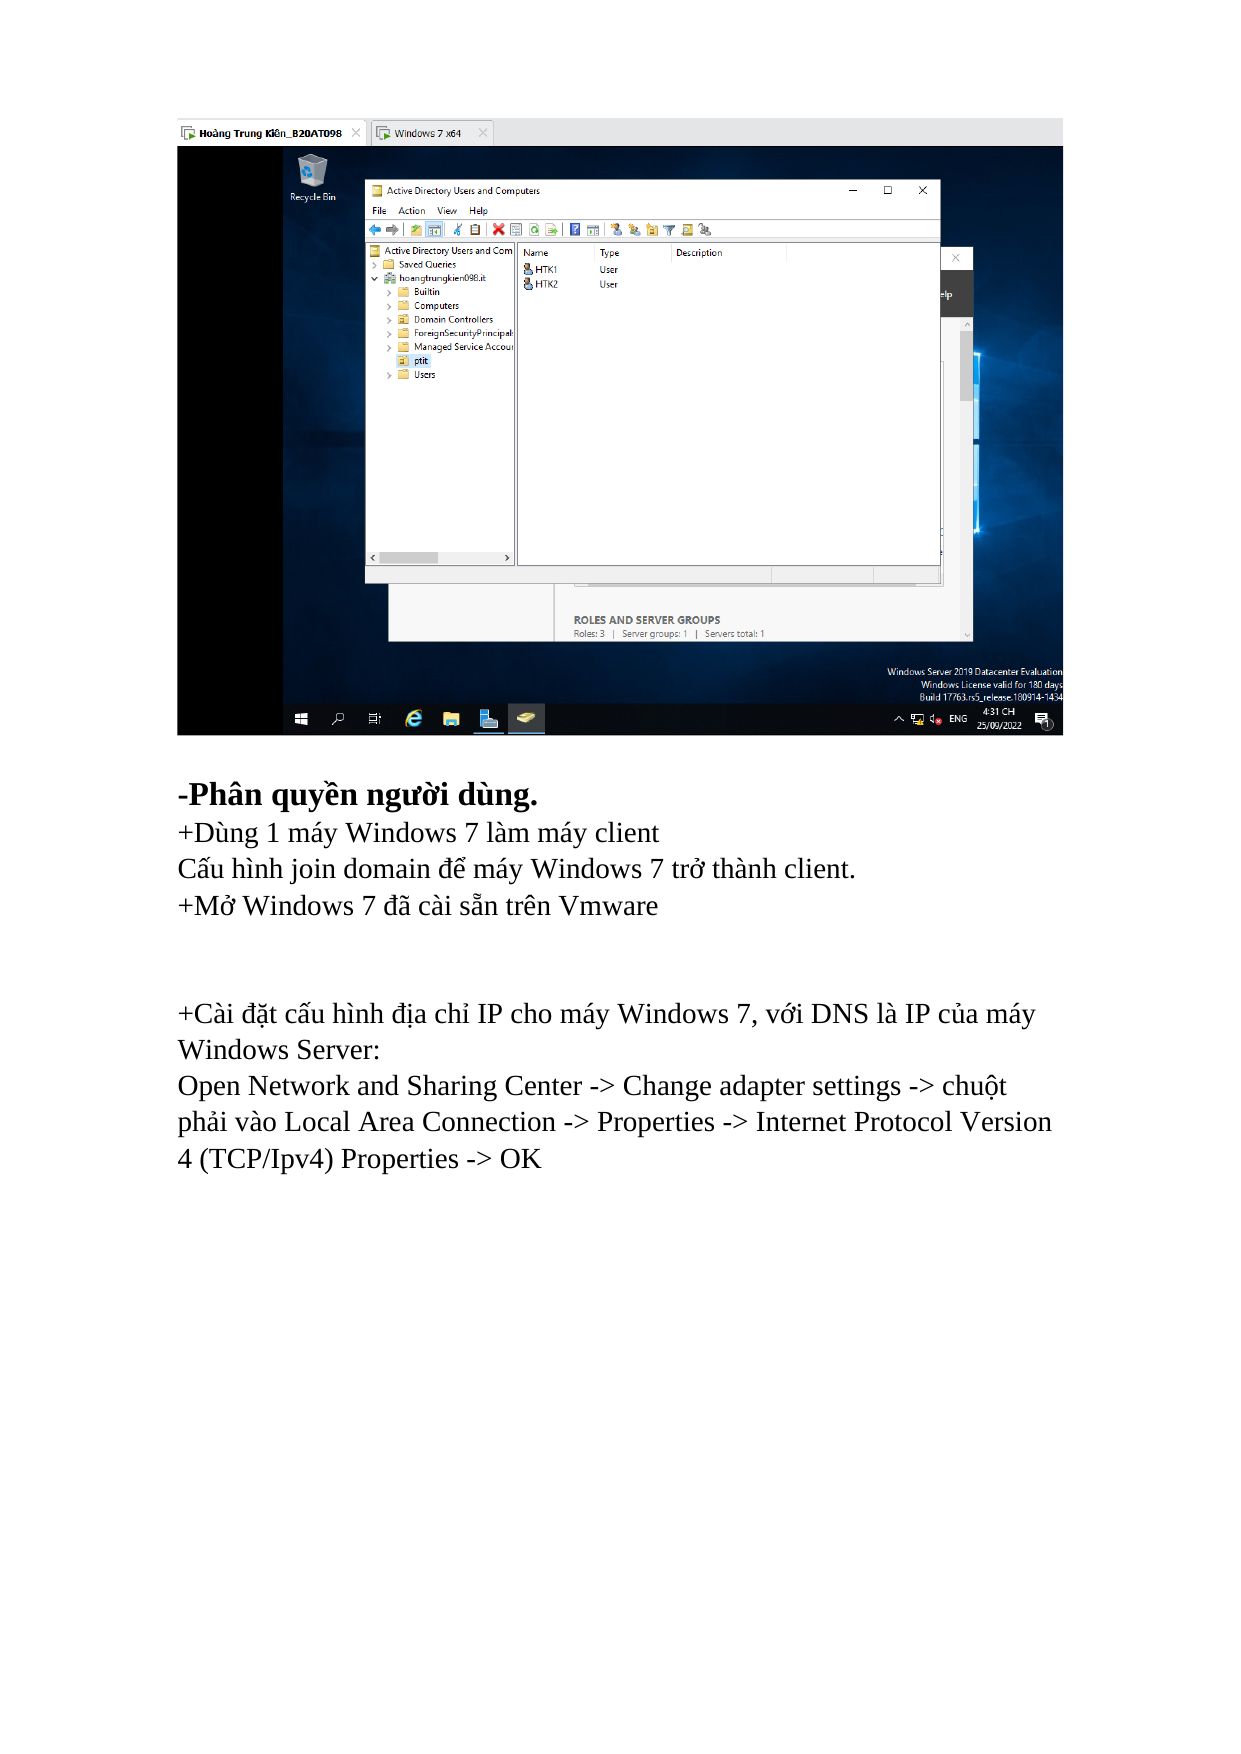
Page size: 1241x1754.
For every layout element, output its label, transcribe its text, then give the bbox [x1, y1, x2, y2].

text Cấu hình join domain để máy Windows 7 trở thành client. [177, 852, 1063, 885]
picture [177, 118, 1064, 736]
text +Mở Windows 7 đã cài sẵn trên Vmware [177, 888, 1063, 921]
text +Dùng 1 máy Windows 7 làm máy client [177, 815, 1063, 849]
text +Cài đặt cấu hình địa chỉ IP cho máy Windows 7, với DNS là IP của máy Windows Server: [177, 996, 1063, 1066]
text Open Network and Sharing Center -> Change adapter settings -> chuột phải vào Local Area Connection -> Properties -> Internet Protocol Version 4 (TCP/Ipv4) Properties -> OK [177, 1068, 1063, 1174]
text -Phân quyền người dùng. [177, 774, 1063, 812]
